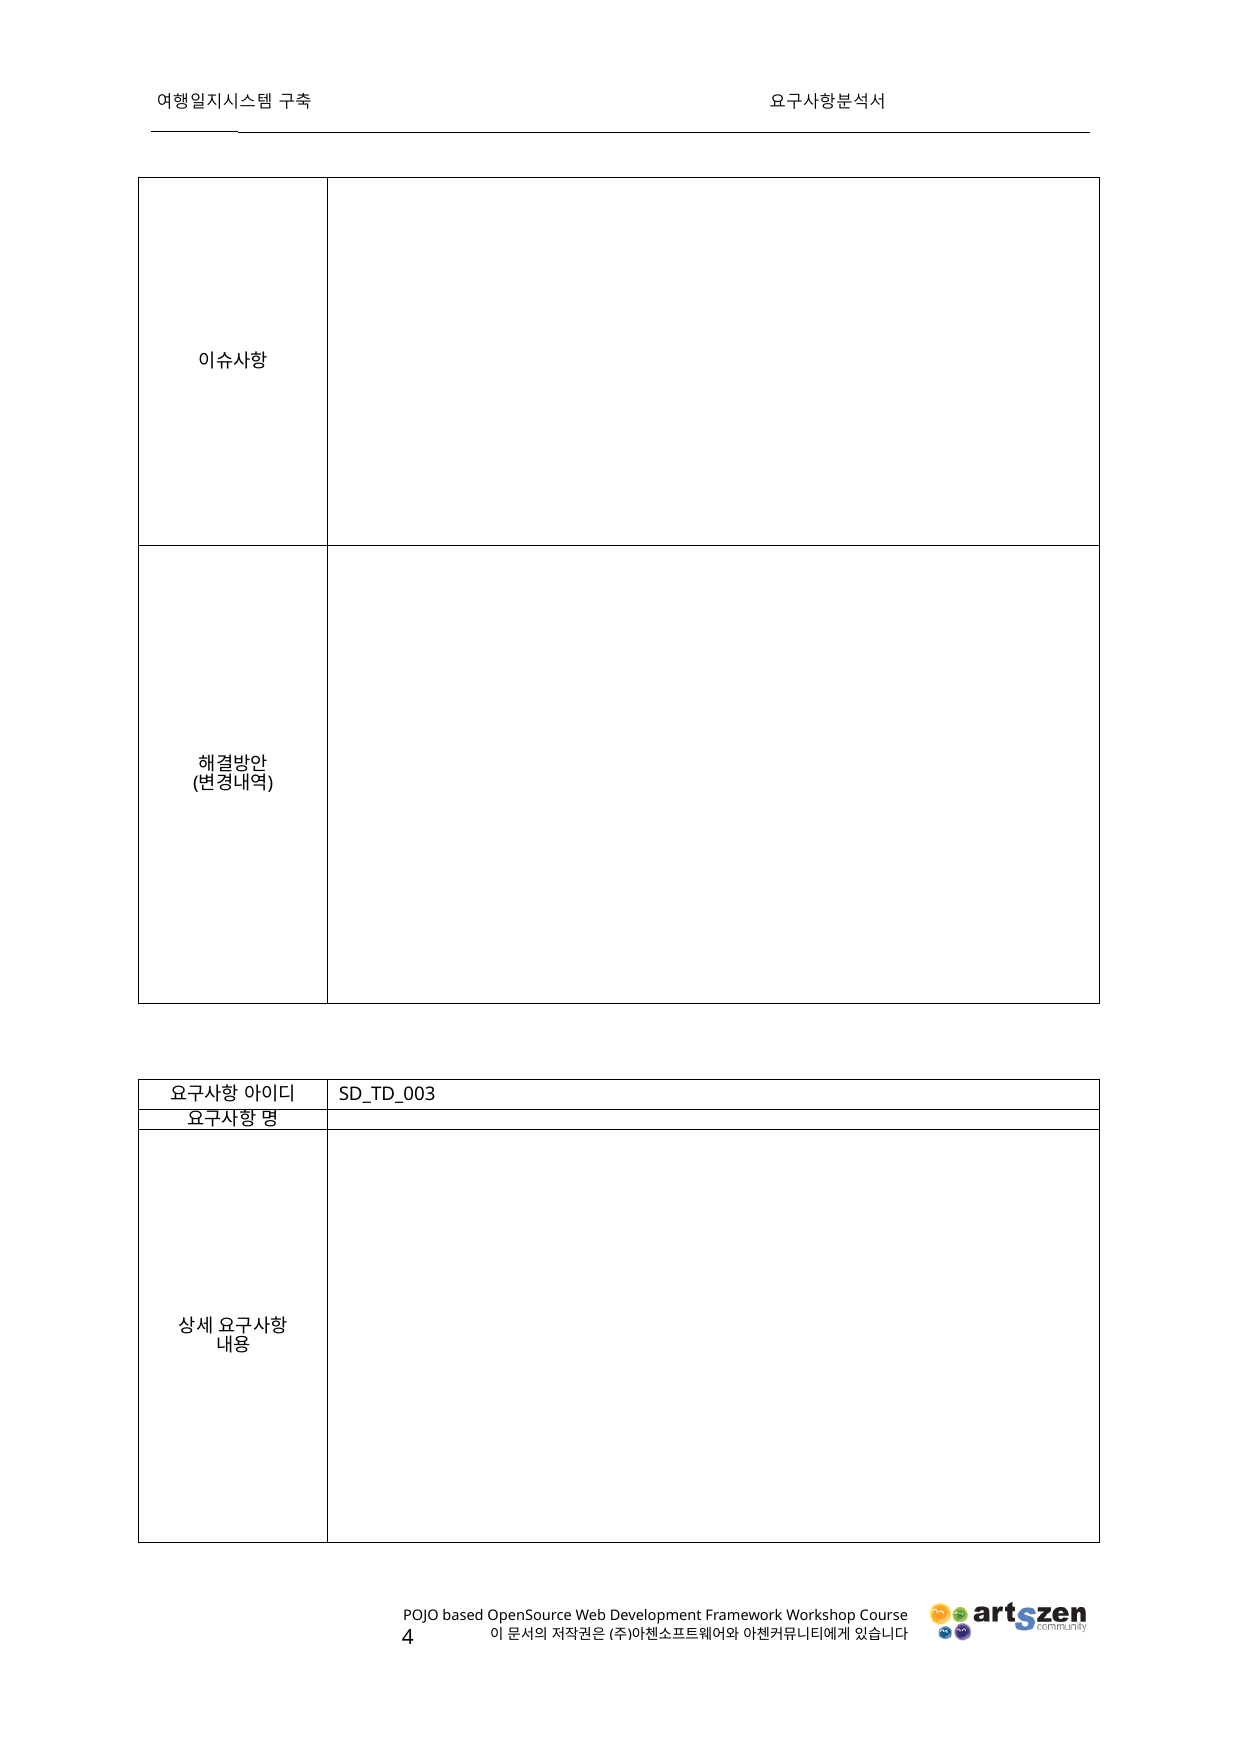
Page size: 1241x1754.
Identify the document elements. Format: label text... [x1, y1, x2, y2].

table_header SD_TD_003 [328, 1080, 1099, 1109]
table_cell 해결방안 (변경내역) [139, 546, 327, 1003]
table_cell 이슈사항 [139, 178, 327, 545]
table_header 요구사항 아이디 [139, 1080, 327, 1109]
table_cell [328, 546, 1099, 1003]
table_cell 상세 요구사항 내용 [139, 1130, 327, 1542]
table_cell [328, 1110, 1099, 1129]
table_cell 요구사항 명 [139, 1110, 327, 1129]
table_cell [328, 1130, 1099, 1542]
picture [926, 1598, 1091, 1645]
table_cell [328, 178, 1099, 545]
